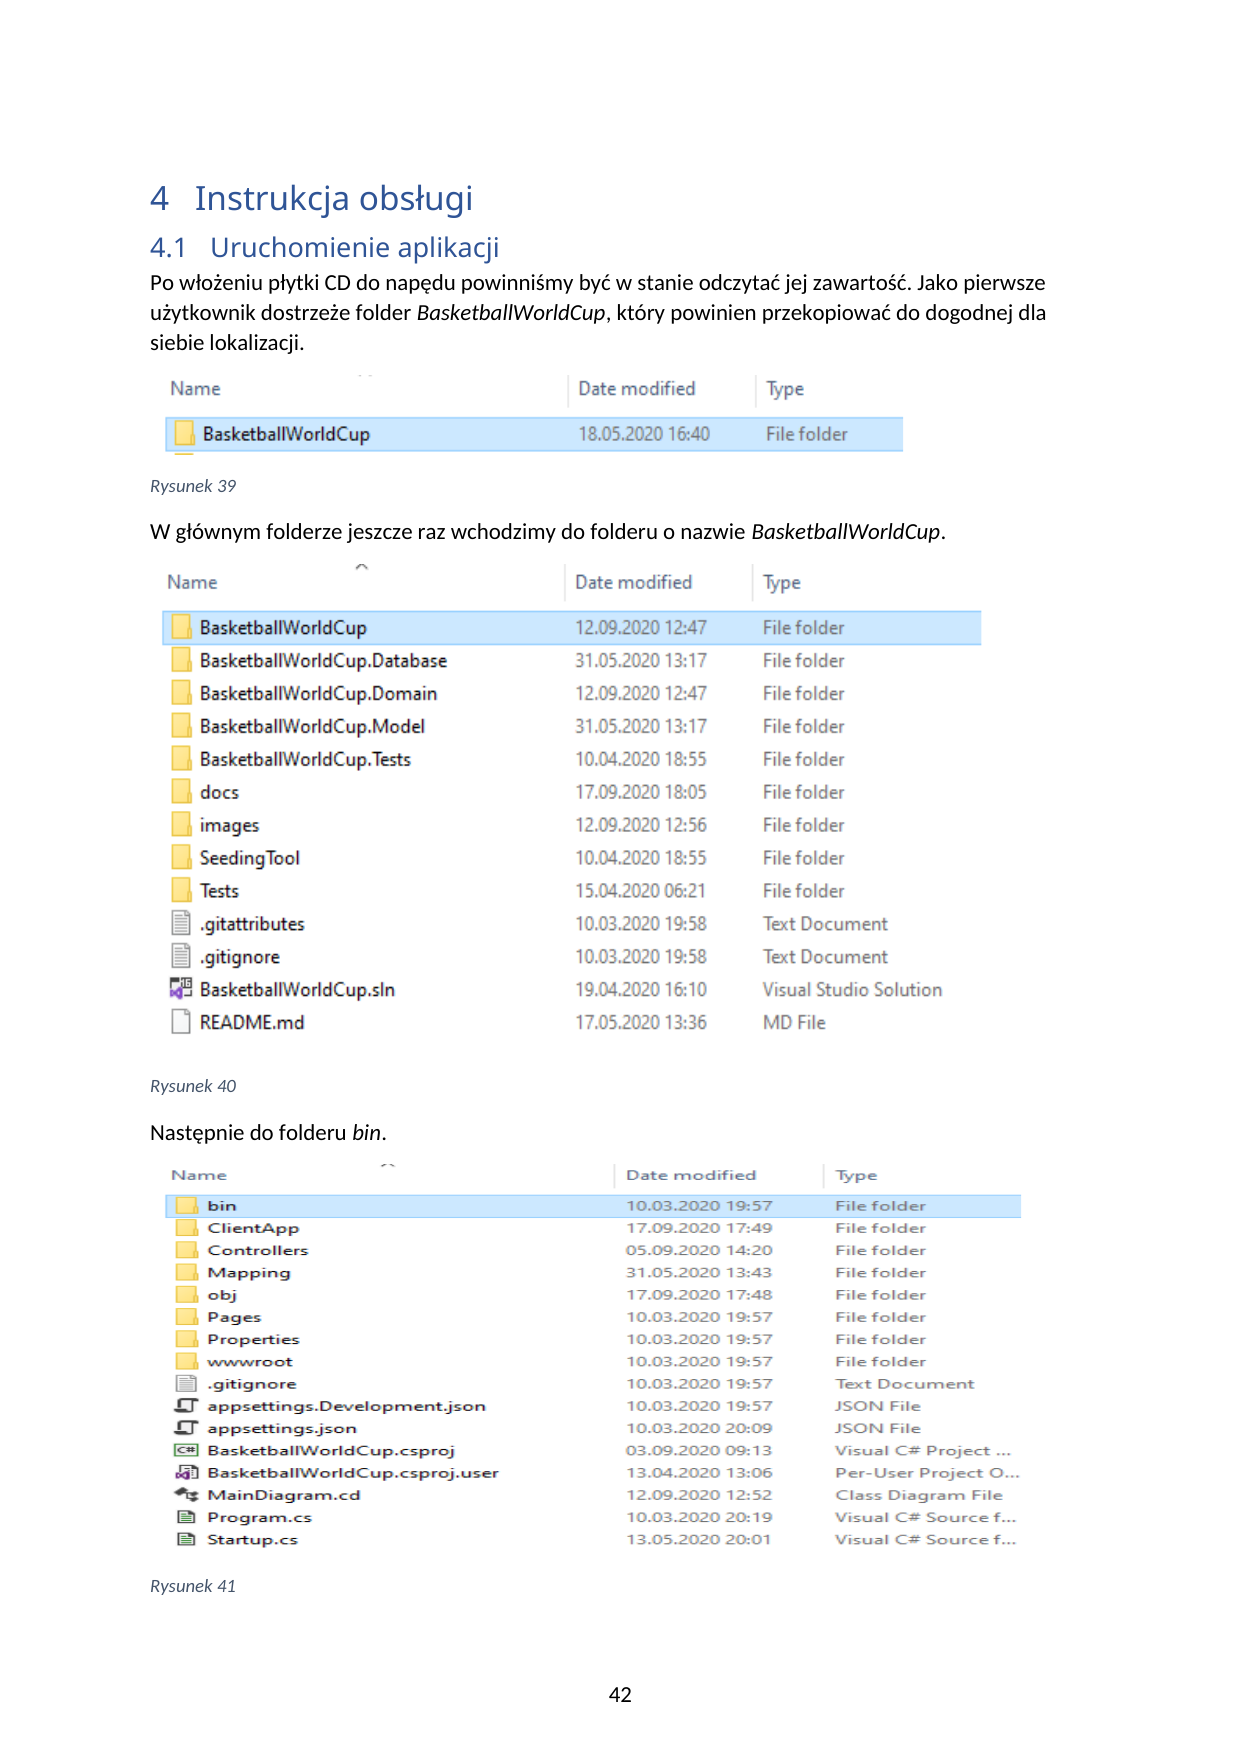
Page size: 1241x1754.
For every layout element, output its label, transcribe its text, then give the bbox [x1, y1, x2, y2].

text Po włożeniu płytki CD do napędu powinniśmy być w stanie odczytać jej zawartość. Jako pierwsze użytkownik dostrzeże folder BasketballWorldCup, który powinien przekopiować do dogodnej dla siebie lokalizacji. [150, 268, 1090, 356]
subtitle Uruchomienie aplikacji [150, 228, 1090, 265]
text W głównym folderze jeszcze raz wchodzimy do folderu o nazwie BasketballWorldCup. [150, 517, 1090, 546]
text Następnie do folderu bin. [150, 1118, 1090, 1146]
text Rysunek 41 [150, 1575, 1090, 1598]
subtitle Instrukcja obsługi [150, 175, 1090, 220]
text Rysunek 39 [150, 474, 1090, 497]
picture [150, 375, 904, 455]
picture [150, 1164, 1022, 1556]
text Rysunek 40 [150, 1074, 1090, 1097]
picture [150, 564, 982, 1056]
